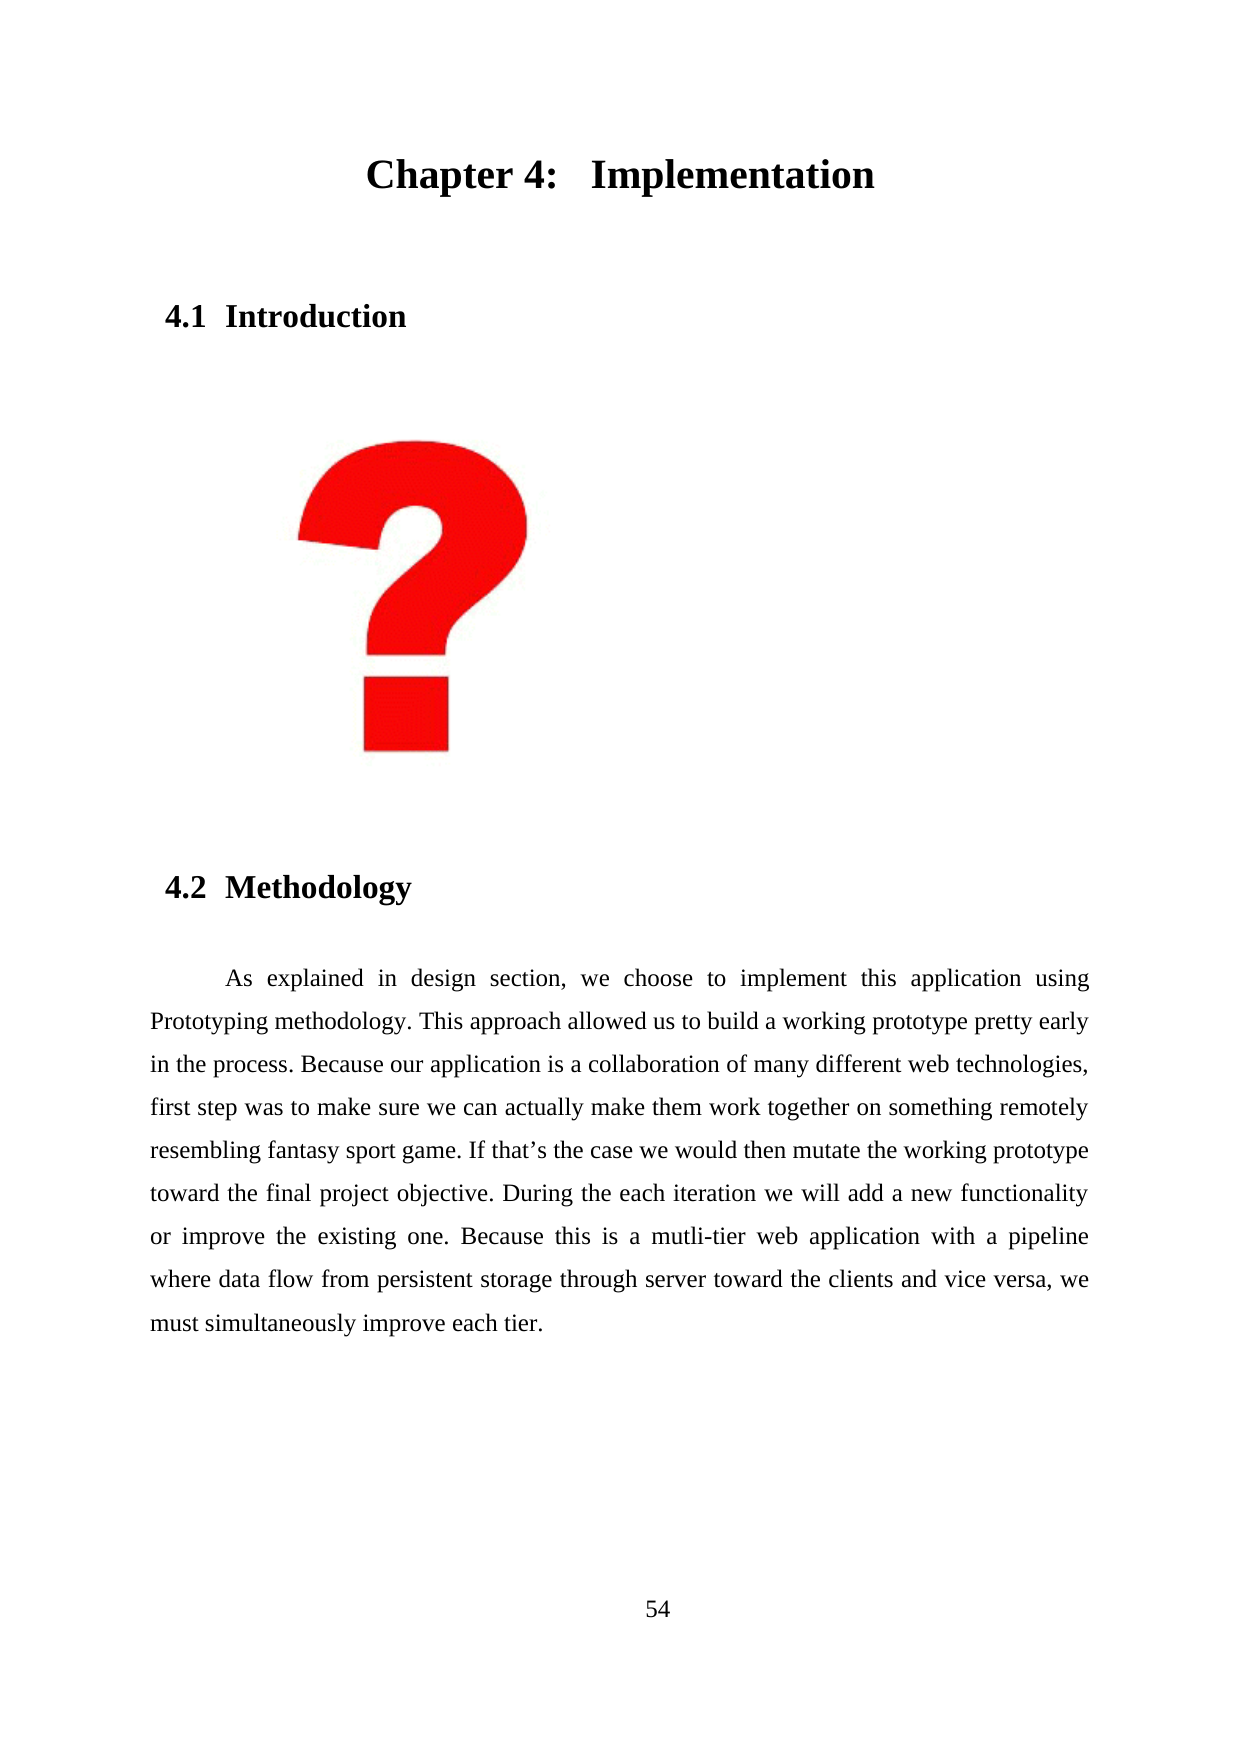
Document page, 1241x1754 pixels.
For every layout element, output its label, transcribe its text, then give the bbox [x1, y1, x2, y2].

subtitle Methodology [165, 868, 1090, 906]
picture [225, 390, 602, 804]
subtitle Introduction [165, 296, 1090, 334]
subtitle Implementation [150, 150, 1090, 198]
text As explained in design section, we choose to implement this application using Prototyping methodology. This approach allowed us to build a working prototype pretty early in the process. Because our application is a collaboration of many different web technologies, first step was to make sure we can actually make them work together on something remotely resembling fantasy sport game. If that’s the case we would then mutate the working prototype toward the final project objective. During the each iteration we will add a new functionality or improve the existing one. Because this is a mutli-tier web application with a pipeline where data flow from persistent storage through server toward the clients and vice versa, we must simultaneously improve each tier. [150, 963, 1090, 1336]
